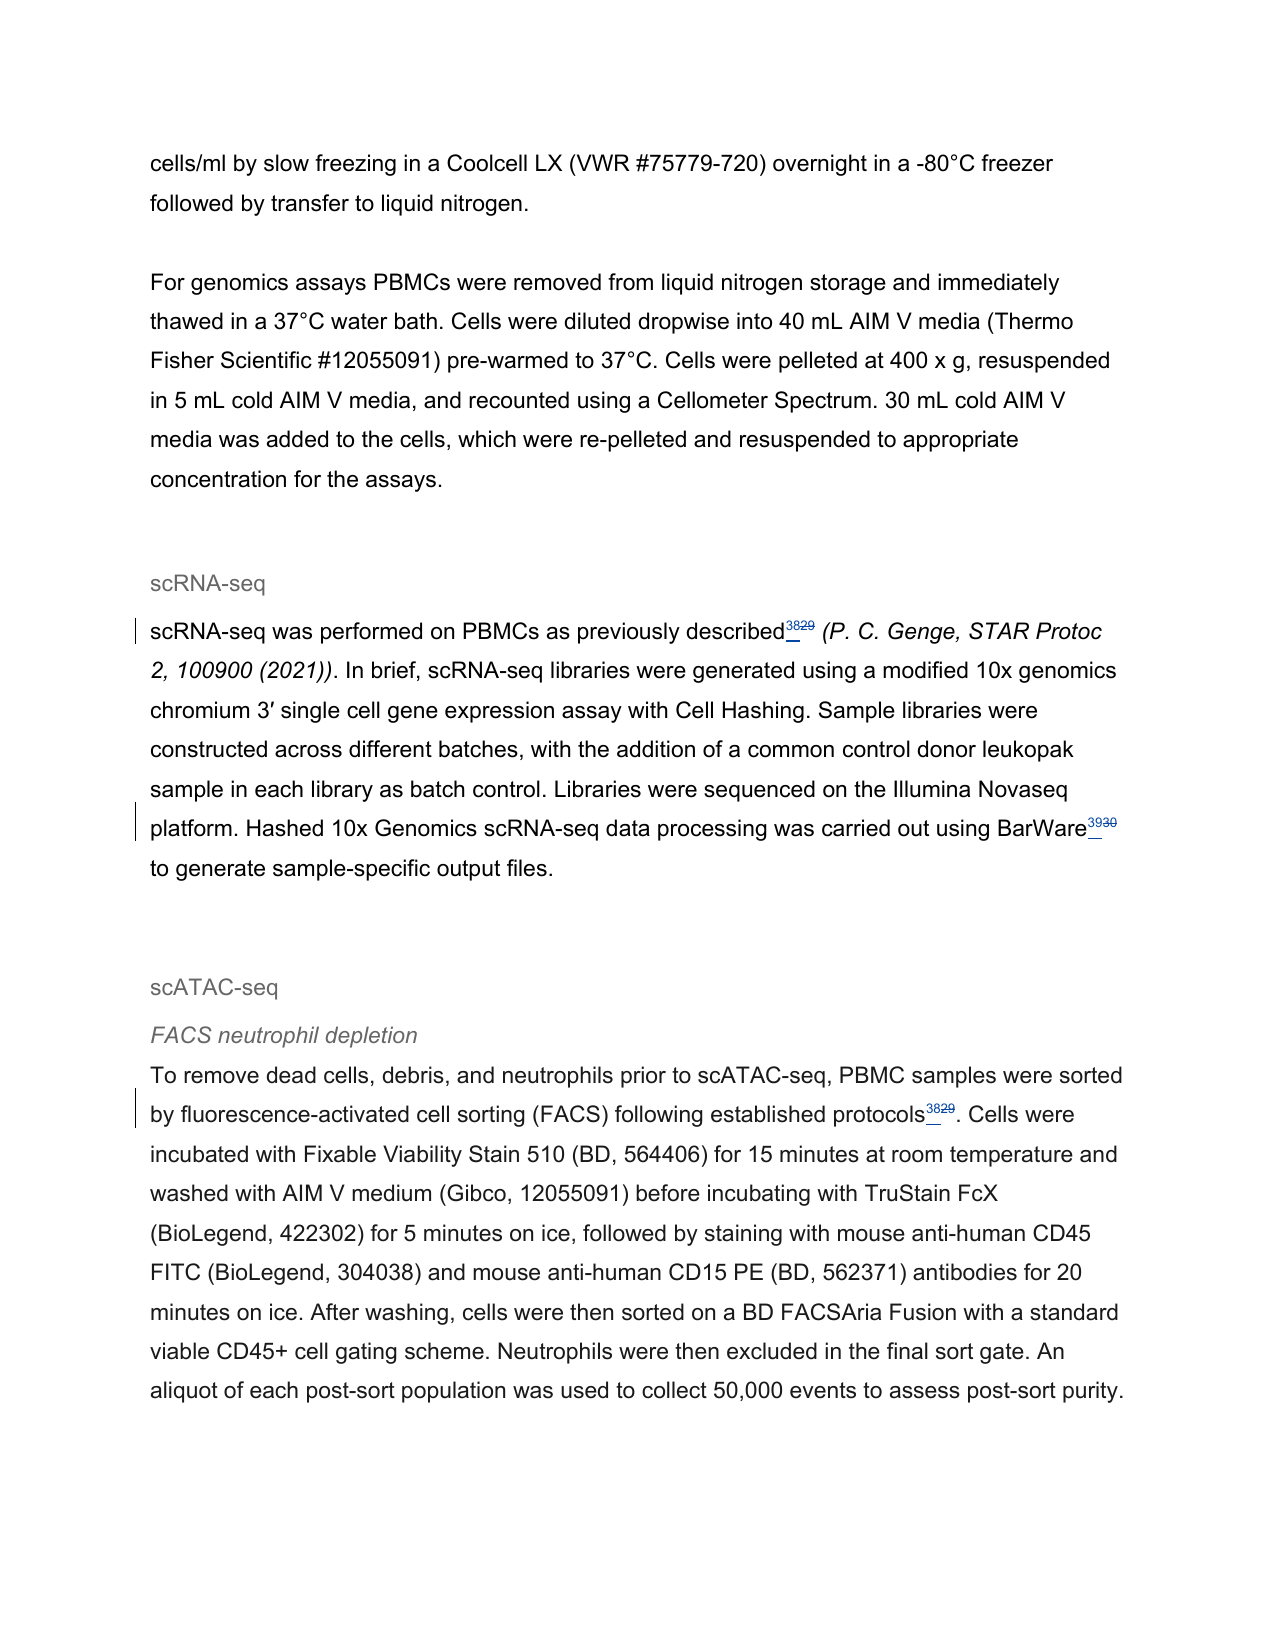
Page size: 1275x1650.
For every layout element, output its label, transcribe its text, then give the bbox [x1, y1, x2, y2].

subtitle scATAC-seq [150, 974, 1125, 1001]
subtitle FACS neutrophil depletion [150, 1022, 1125, 1048]
text To remove dead cells, debris, and neutrophils prior to scATAC-seq, PBMC samples were sorted by fluorescence-activated cell sorting (FACS) following established protocols. Cells were incubated with Fixable Viability Stain 510 (BD, 564406) for 15 minutes at room temperature and washed with AIM V medium (Gibco, 12055091) before incubating with TruStain FcX (BioLegend, 422302) for 5 minutes on ice, followed by staining with mouse anti-human CD45 FITC (BioLegend, 304038) and mouse anti-human CD15 PE (BD, 562371) antibodies for 20 minutes on ice. After washing, cells were then sorted on a BD FACSAria Fusion with a standard viable CD45+ cell gating scheme. Neutrophils were then excluded in the final sort gate. An aliquot of each post-sort population was used to collect 50,000 events to assess post-sort purity. [150, 1062, 1125, 1404]
text scRNA-seq was performed on PBMCs as previously described (P. C. Genge, STAR Protoc 2, 100900 (2021)). In brief, scRNA-seq libraries were generated using a modified 10x genomics chromium 3′ single cell gene expression assay with Cell Hashing. Sample libraries were constructed across different batches, with the addition of a common control donor leukopak sample in each library as batch control. Libraries were sequenced on the Illumina Novaseq platform. Hashed 10x Genomics scRNA-seq data processing was carried out using BarWare to generate sample-specific output files. [150, 618, 1125, 881]
text For genomics assays PBMCs were removed from liquid nitrogen storage and immediately thawed in a 37°C water bath. Cells were diluted dropwise into 40 mL AIM V media (Thermo Fisher Scientific #12055091) pre-warmed to 37°C. Cells were pelleted at 400 x g, resuspended in 5 mL cold AIM V media, and recounted using a Cellometer Spectrum. 30 mL cold AIM V media was added to the cells, which were re-pelleted and resuspended to appropriate concentration for the assays. [150, 268, 1125, 492]
subtitle scRNA-seq [150, 570, 1125, 596]
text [150, 150, 1125, 216]
